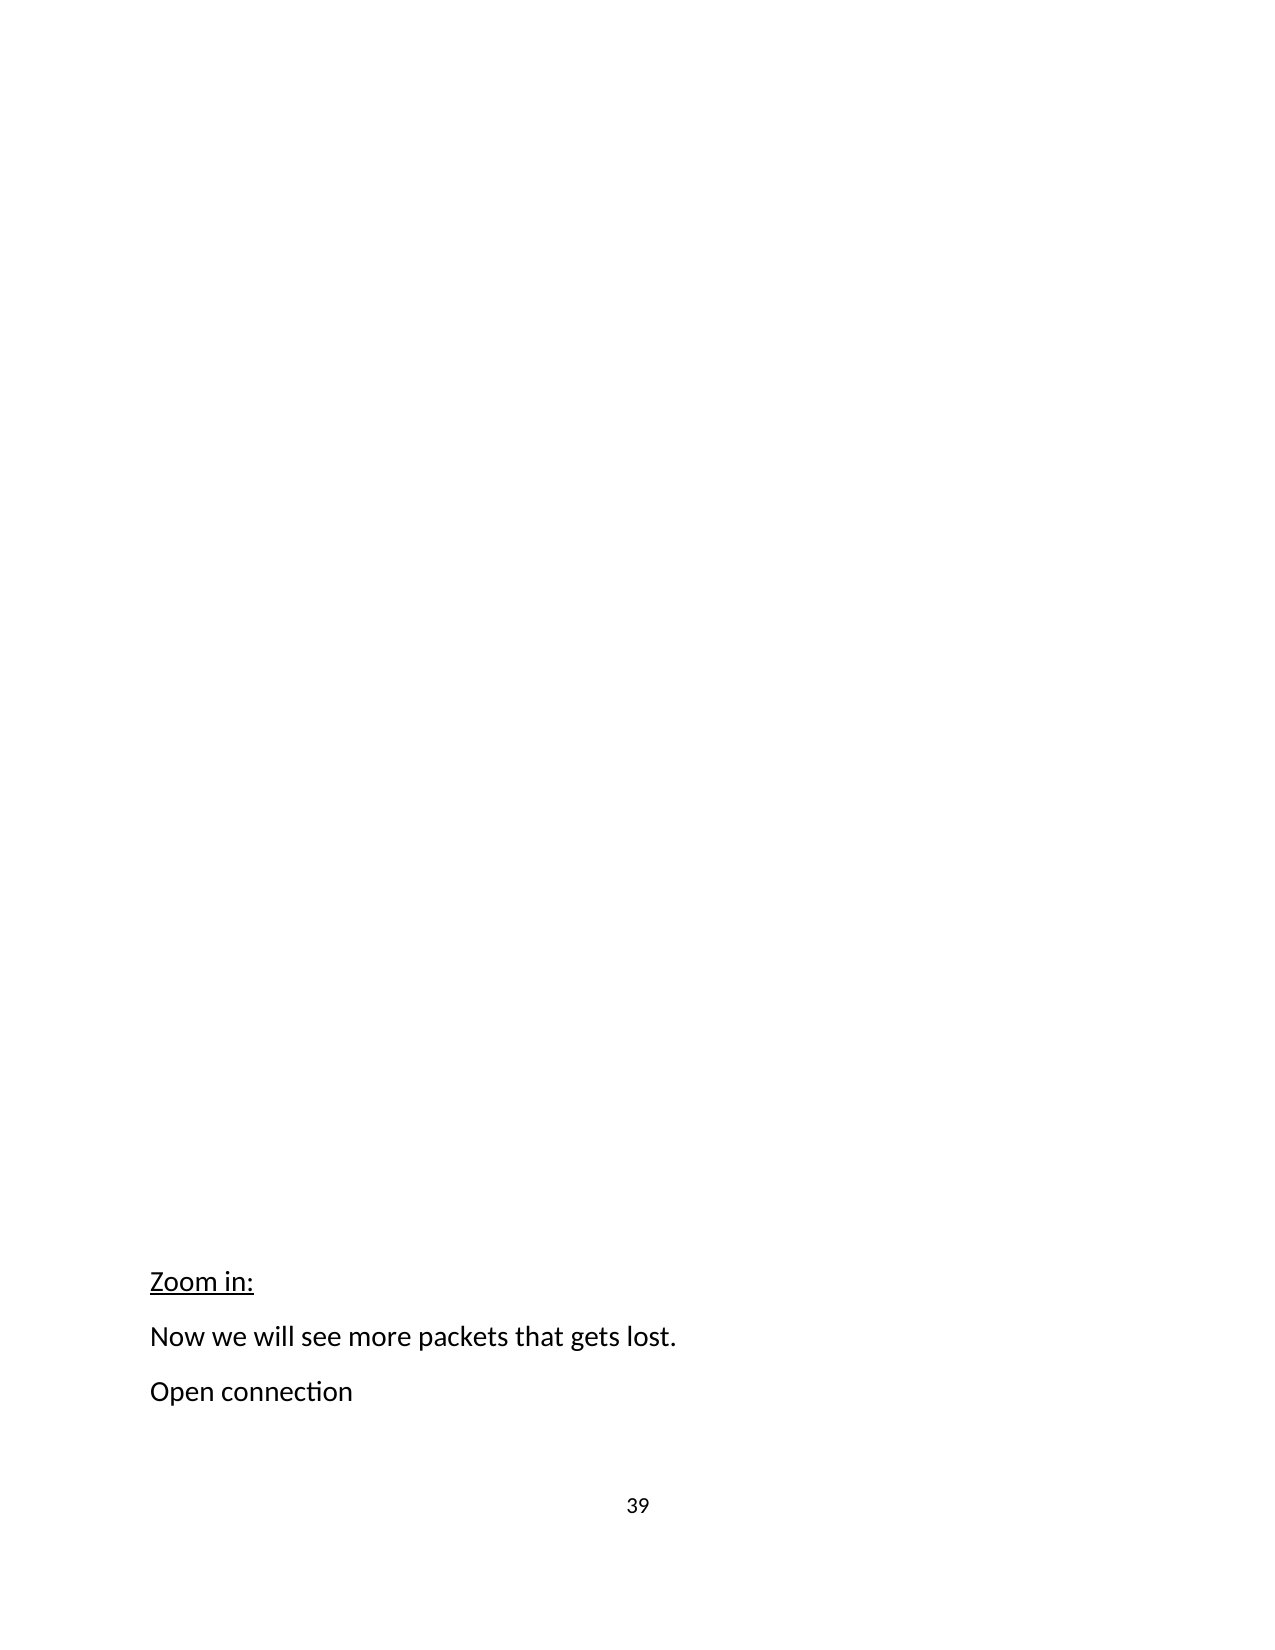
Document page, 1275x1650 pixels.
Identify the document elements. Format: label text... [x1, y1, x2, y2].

text Now we will see more packets that gets lost. [150, 1318, 1125, 1354]
text Zoom in: [150, 1263, 1125, 1299]
text Open connection [150, 1373, 1125, 1409]
